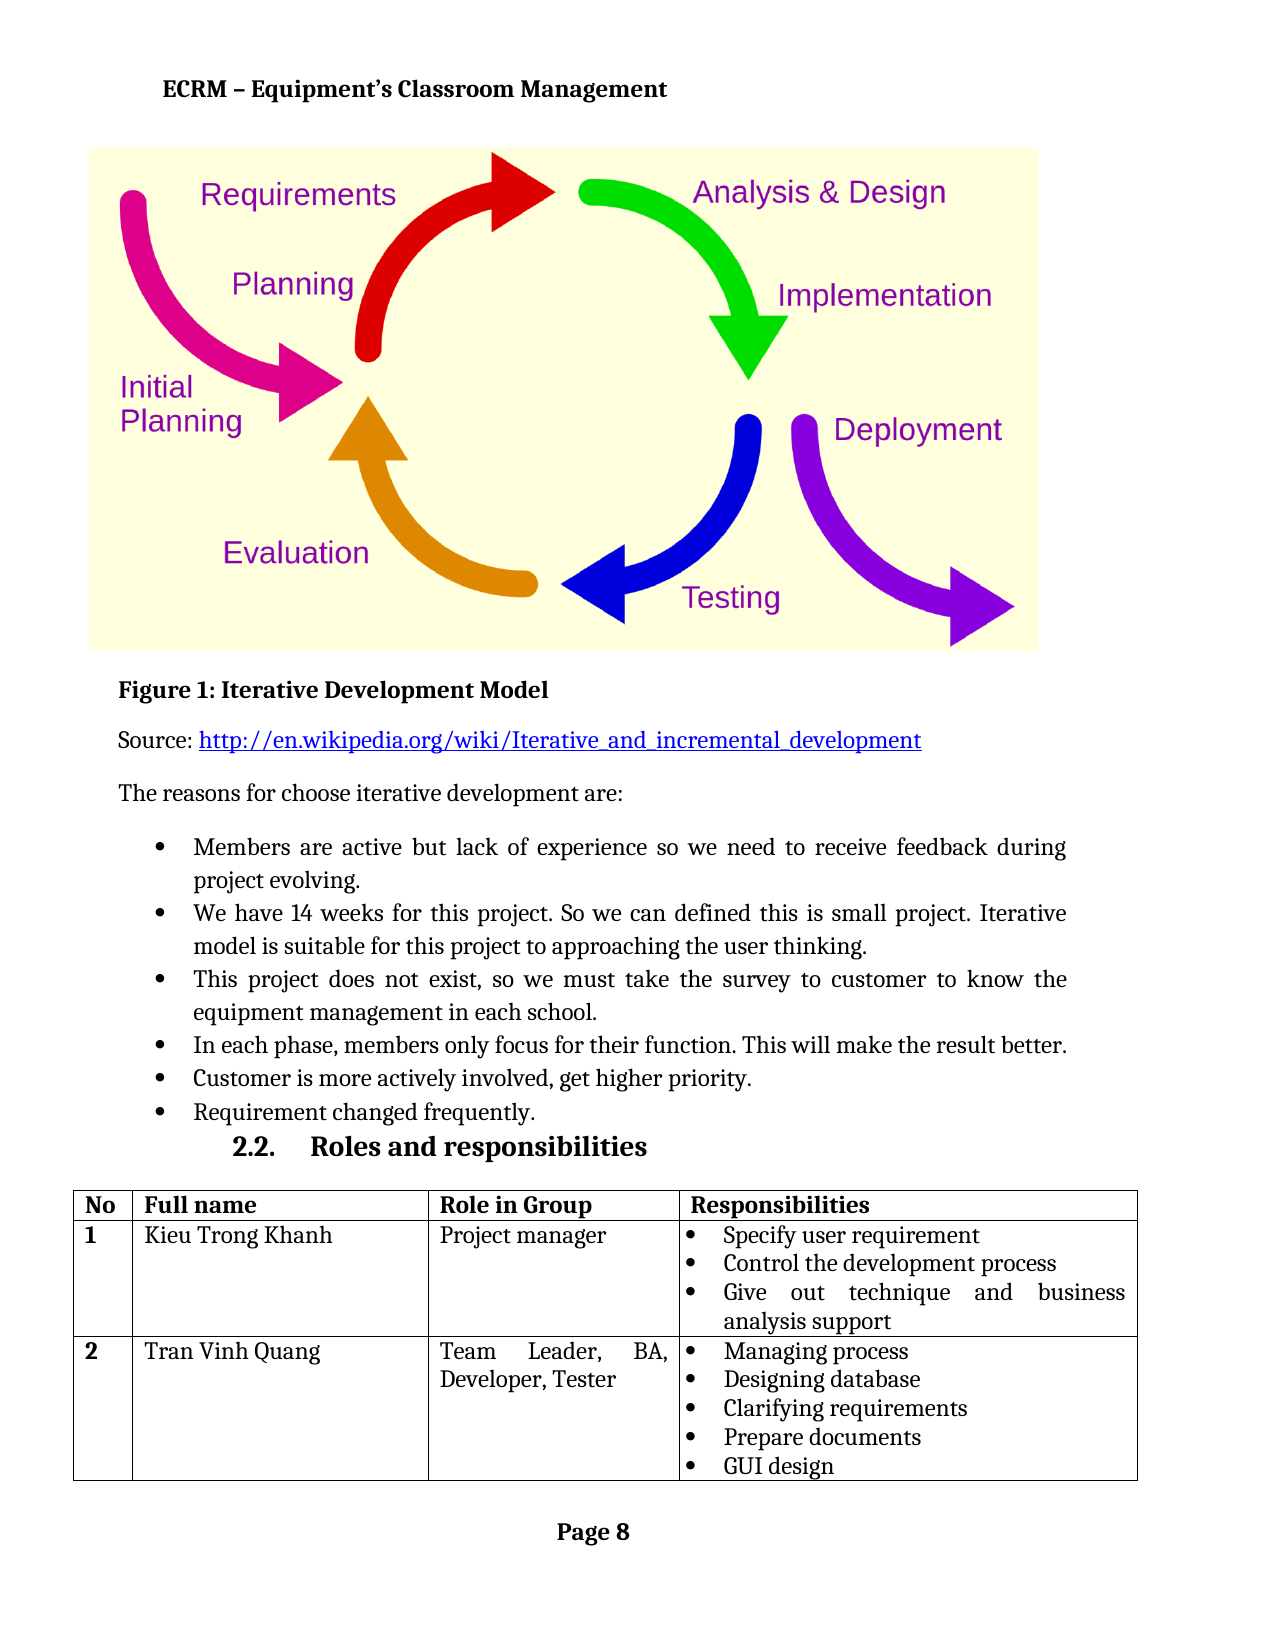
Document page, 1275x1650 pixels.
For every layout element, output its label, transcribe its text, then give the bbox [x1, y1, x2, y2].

list We have 14 weeks for this project. So we can defined this is small project. Iterative model is suitable for this project to approaching the user thinking. [156, 899, 1068, 961]
text The reasons for choose iterative development are: [118, 779, 1068, 808]
table_cell Kieu Trong Khanh [133, 1221, 428, 1336]
table_cell Tran Vinh Quang [133, 1337, 428, 1480]
table_cell Managing process Designing database Clarifying requirements Prepare documents GUI design Create test plan Coding Testing [680, 1337, 1137, 1480]
list Members are active but lack of experience so we need to receive feedback during project evolving. [156, 833, 1068, 895]
picture [88, 147, 1039, 651]
table_cell Project manager [429, 1221, 679, 1336]
table_cell Specify user requirement Control the development process Give out technique and business analysis support [680, 1221, 1137, 1336]
list This project does not exist, so we must take the survey to customer to know the equipment management in each school. [156, 965, 1068, 1027]
list In each phase, members only focus for their function. This will make the result better. [156, 1031, 1068, 1060]
table_header Responsibilities [680, 1191, 1137, 1219]
table_cell 2 [74, 1337, 132, 1480]
table_header No [74, 1191, 132, 1219]
list Requirement changed frequently. [156, 1097, 1068, 1126]
table_cell 1 [74, 1221, 132, 1336]
table_header Role in Group [429, 1191, 679, 1219]
table_cell Team Leader, BA, Developer, Tester [429, 1337, 679, 1480]
text Source: http://en.wikipedia.org/wiki/Iterative_and_incremental_development [118, 726, 1068, 754]
text Figure 1: Iterative Development Model [118, 676, 1068, 705]
table_header Full name [133, 1191, 428, 1219]
list Roles and responsibilities [232, 1130, 1068, 1164]
list Customer is more actively involved, get higher priority. [156, 1064, 1068, 1093]
